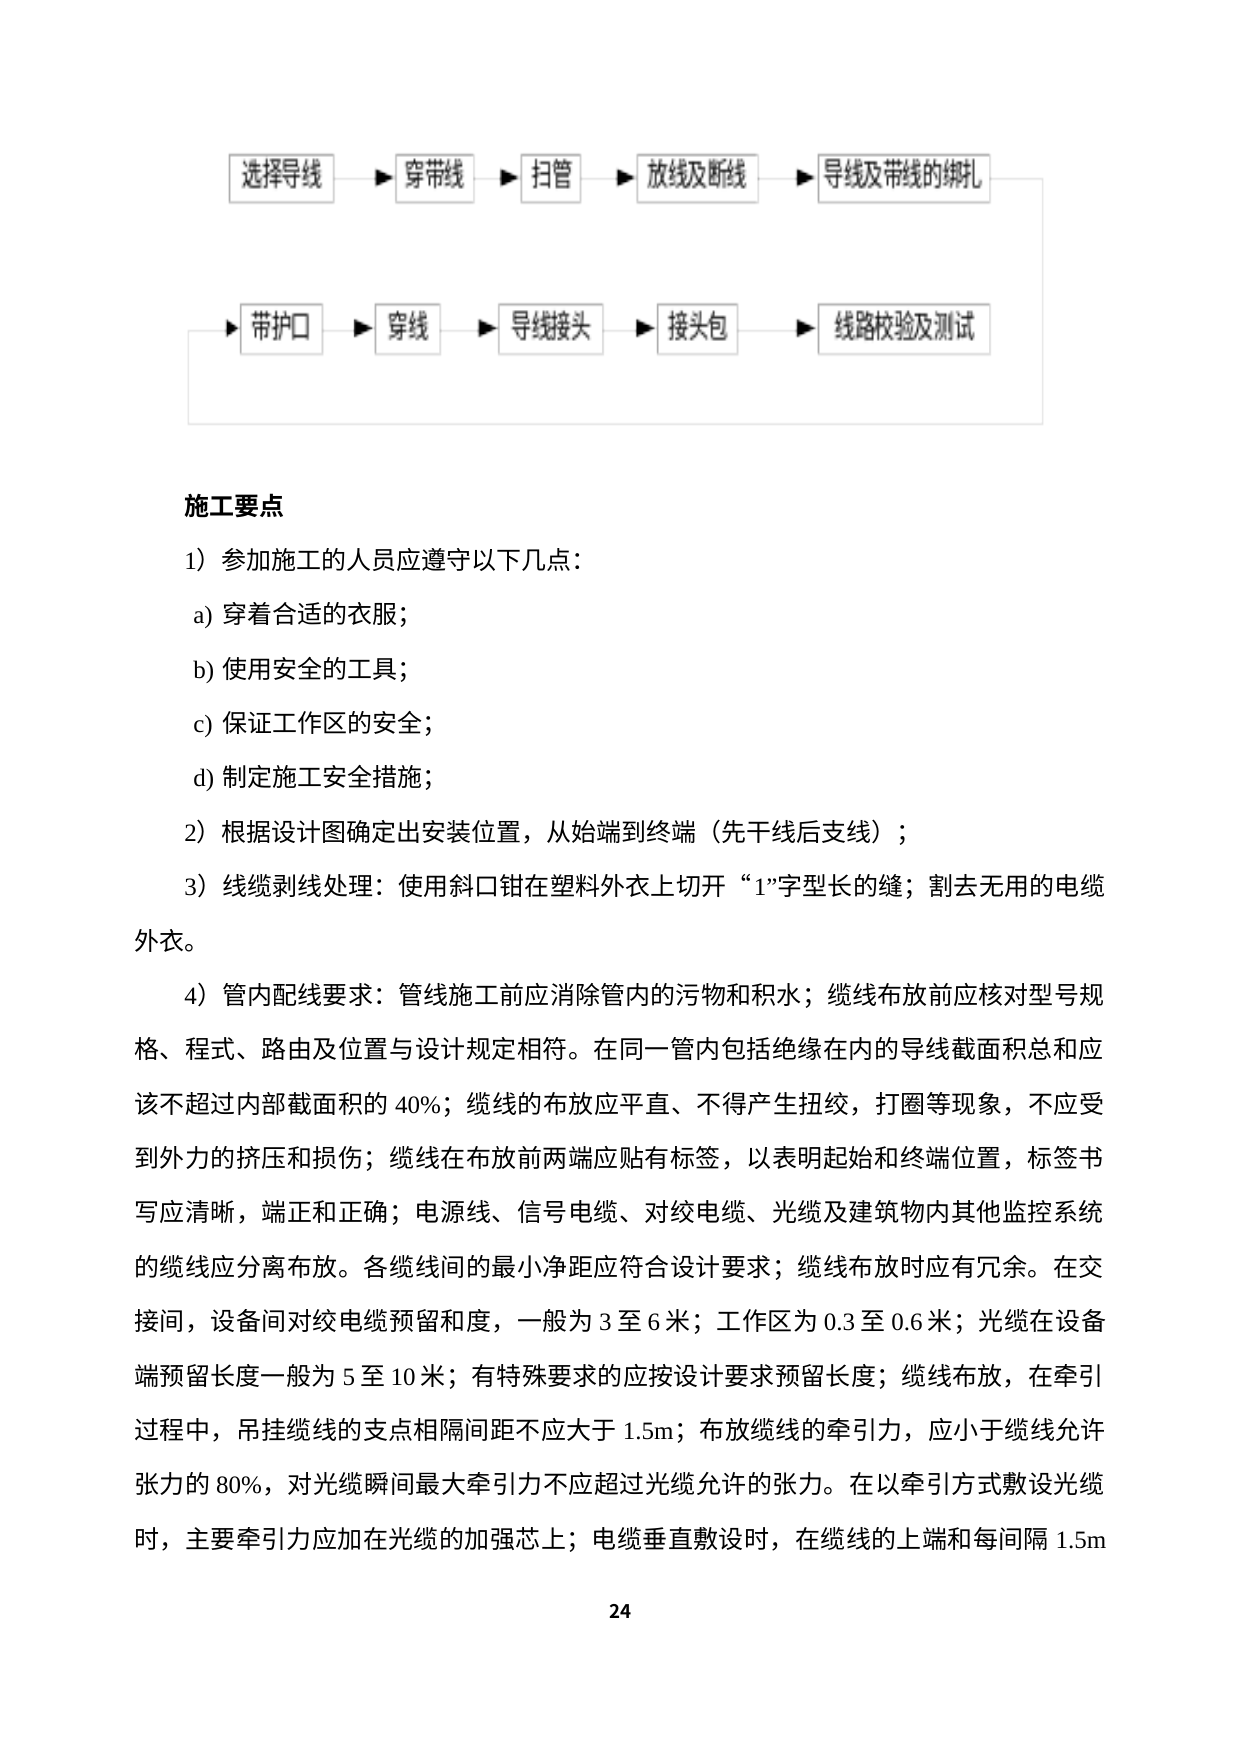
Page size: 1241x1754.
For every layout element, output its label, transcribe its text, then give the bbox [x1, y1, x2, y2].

text 1）参加施工的人员应遵守以下几点： [134, 540, 1106, 577]
list 穿着合适的衣服； [193, 595, 1106, 631]
text 施工要点 [134, 486, 1106, 522]
list 制定施工安全措施； [193, 758, 1106, 794]
list 保证工作区的安全； [193, 703, 1106, 740]
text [134, 975, 1106, 1555]
text 3）线缆剥线处理：使用斜口钳在塑料外衣上切开“1”字型长的缝；割去无用的电缆外衣。 [134, 867, 1106, 957]
text 2）根据设计图确定出安装位置，从始端到终端（先干线后支线）； [134, 812, 1106, 848]
list 使用安全的工具； [193, 649, 1106, 685]
